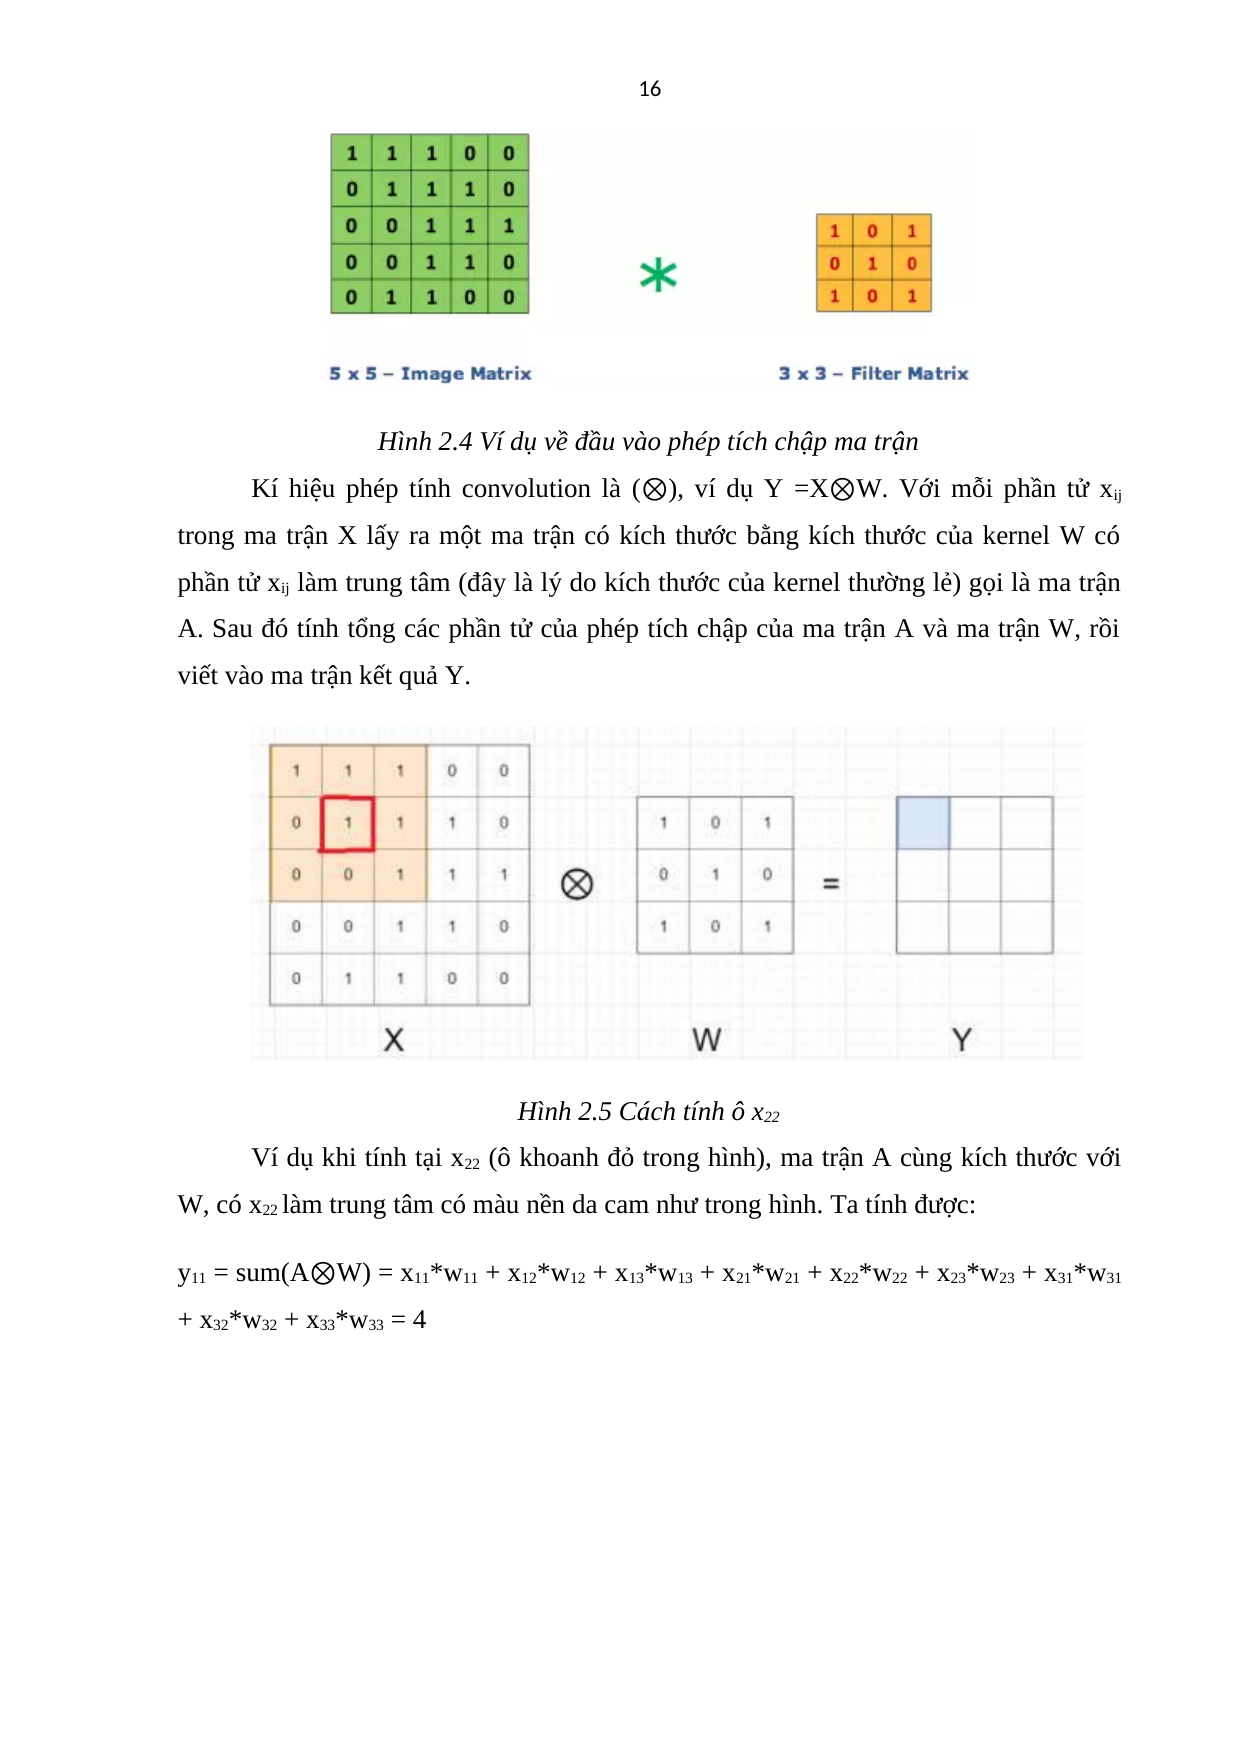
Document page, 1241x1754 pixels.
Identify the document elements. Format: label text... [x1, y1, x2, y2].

subtitle Hình 2.5 Cách tính ô x22 [177, 1095, 1122, 1126]
subtitle Hình 2.4 Ví dụ về đầu vào phép tích chập ma trận [177, 425, 1122, 456]
picture [251, 726, 1085, 1060]
text y11 = sum(A⊗W) = x11*w11 + x12*w12 + x13*w13 + x21*w21 + x22*w22 + x23*w23 + x31*w31 + x32*w32 + x33*w33 = 4 [177, 1256, 1122, 1334]
picture [326, 130, 973, 391]
text Kí hiệu phép tính convolution là (⊗), ví dụ Y =X⊗W. Với mỗi phần tử xij trong ma trận X lấy ra một ma trận có kích thước bằng kích thước của kernel W có phần tử xij làm trung tâm (đây là lý do kích thước của kernel thường lẻ) gọi là ma trận A. Sau đó tính tổng các phần tử của phép tích chập của ma trận A và ma trận W, rồi viết vào ma trận kết quả Y. [177, 472, 1122, 690]
text Ví dụ khi tính tại x22 (ô khoanh đỏ trong hình), ma trận A cùng kích thước với W, có x22 làm trung tâm có màu nền da cam như trong hình. Ta tính được: [177, 1141, 1122, 1219]
